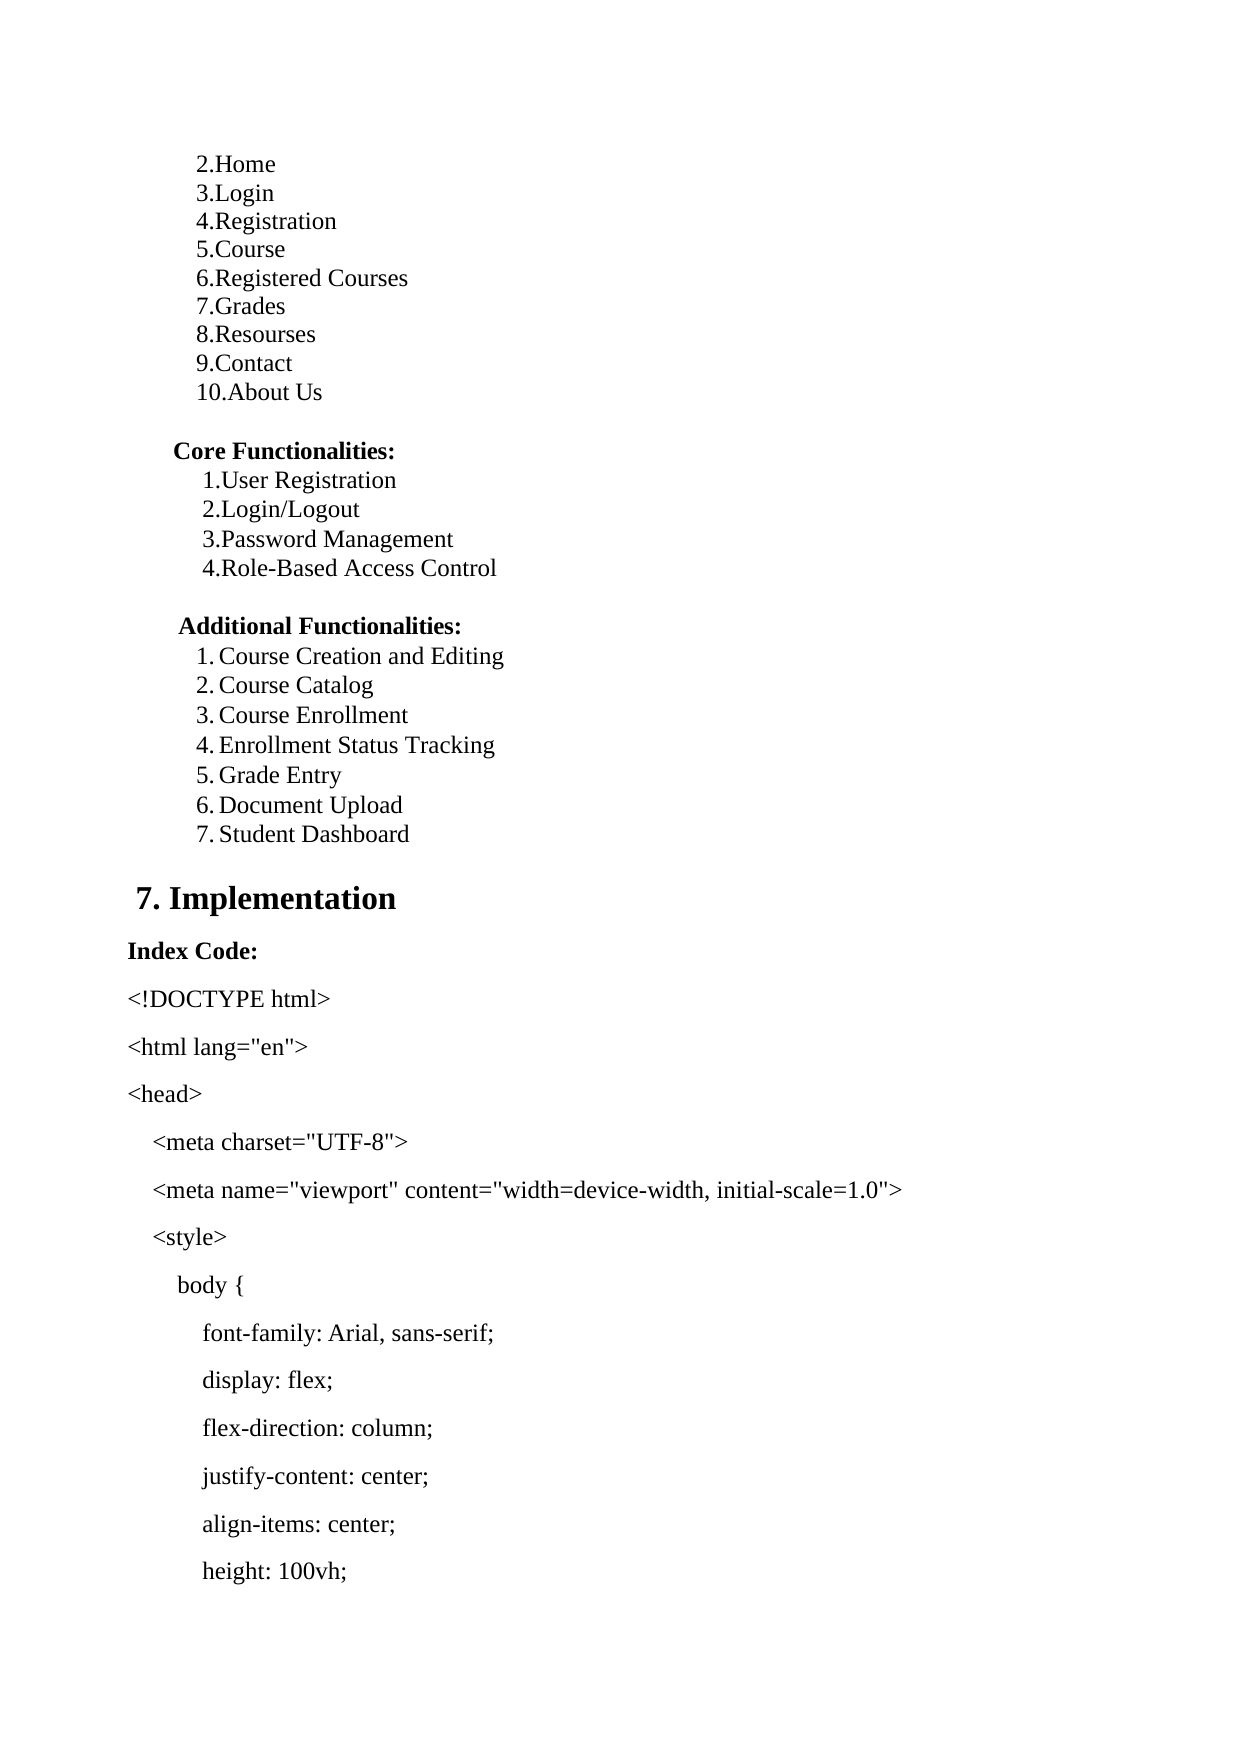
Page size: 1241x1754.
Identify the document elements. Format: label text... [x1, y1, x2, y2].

text flex-direction: column; [127, 1413, 1090, 1442]
text <meta name="viewport" content="width=device-width, initial-scale=1.0"> [127, 1175, 1090, 1203]
list Enrollment Status Tracking [196, 730, 1090, 759]
text 1.User Registration [202, 465, 1090, 494]
text 2.Login/Logout [202, 494, 1090, 523]
text body { [127, 1270, 1090, 1299]
list Grade Entry [196, 760, 1090, 789]
text <!DOCTYPE html> [127, 984, 1090, 1013]
text 4.Role-Based Access Control [202, 553, 1090, 582]
text height: 100vh; [127, 1556, 1090, 1585]
text 8.Resourses [127, 320, 1090, 348]
text 6.Registered Courses [127, 263, 1090, 292]
text 5.Course [127, 235, 1090, 263]
text <meta charset="UTF-8"> [127, 1127, 1090, 1156]
text 4.Registration [127, 207, 1090, 235]
subtitle Core Functionalities: [173, 436, 1090, 464]
text justify-content: center; [127, 1461, 1090, 1490]
text display: flex; [127, 1366, 1090, 1394]
subtitle Additional Functionalities: [127, 611, 1090, 640]
text 2.Home [127, 150, 1090, 178]
list Course Creation and Editing [196, 641, 1090, 669]
text 7. Implementation [127, 878, 1090, 917]
text <head> [127, 1079, 1090, 1108]
text Index Code: [127, 936, 1090, 965]
text align-items: center; [127, 1509, 1090, 1537]
list Course Catalog [196, 671, 1090, 699]
text font-family: Arial, sans-serif; [127, 1318, 1090, 1347]
text 3.Login [127, 178, 1090, 207]
text 3.Password Management [202, 524, 1090, 552]
text <style> [127, 1222, 1090, 1251]
text 10.About Us [127, 377, 1090, 406]
text 9.Contact [127, 348, 1090, 377]
list Course Enrollment [196, 700, 1090, 729]
text <html lang="en"> [127, 1032, 1090, 1060]
list Student Dashboard [196, 819, 1090, 848]
list Document Upload [196, 790, 1090, 818]
text 7.Grades [127, 292, 1090, 320]
